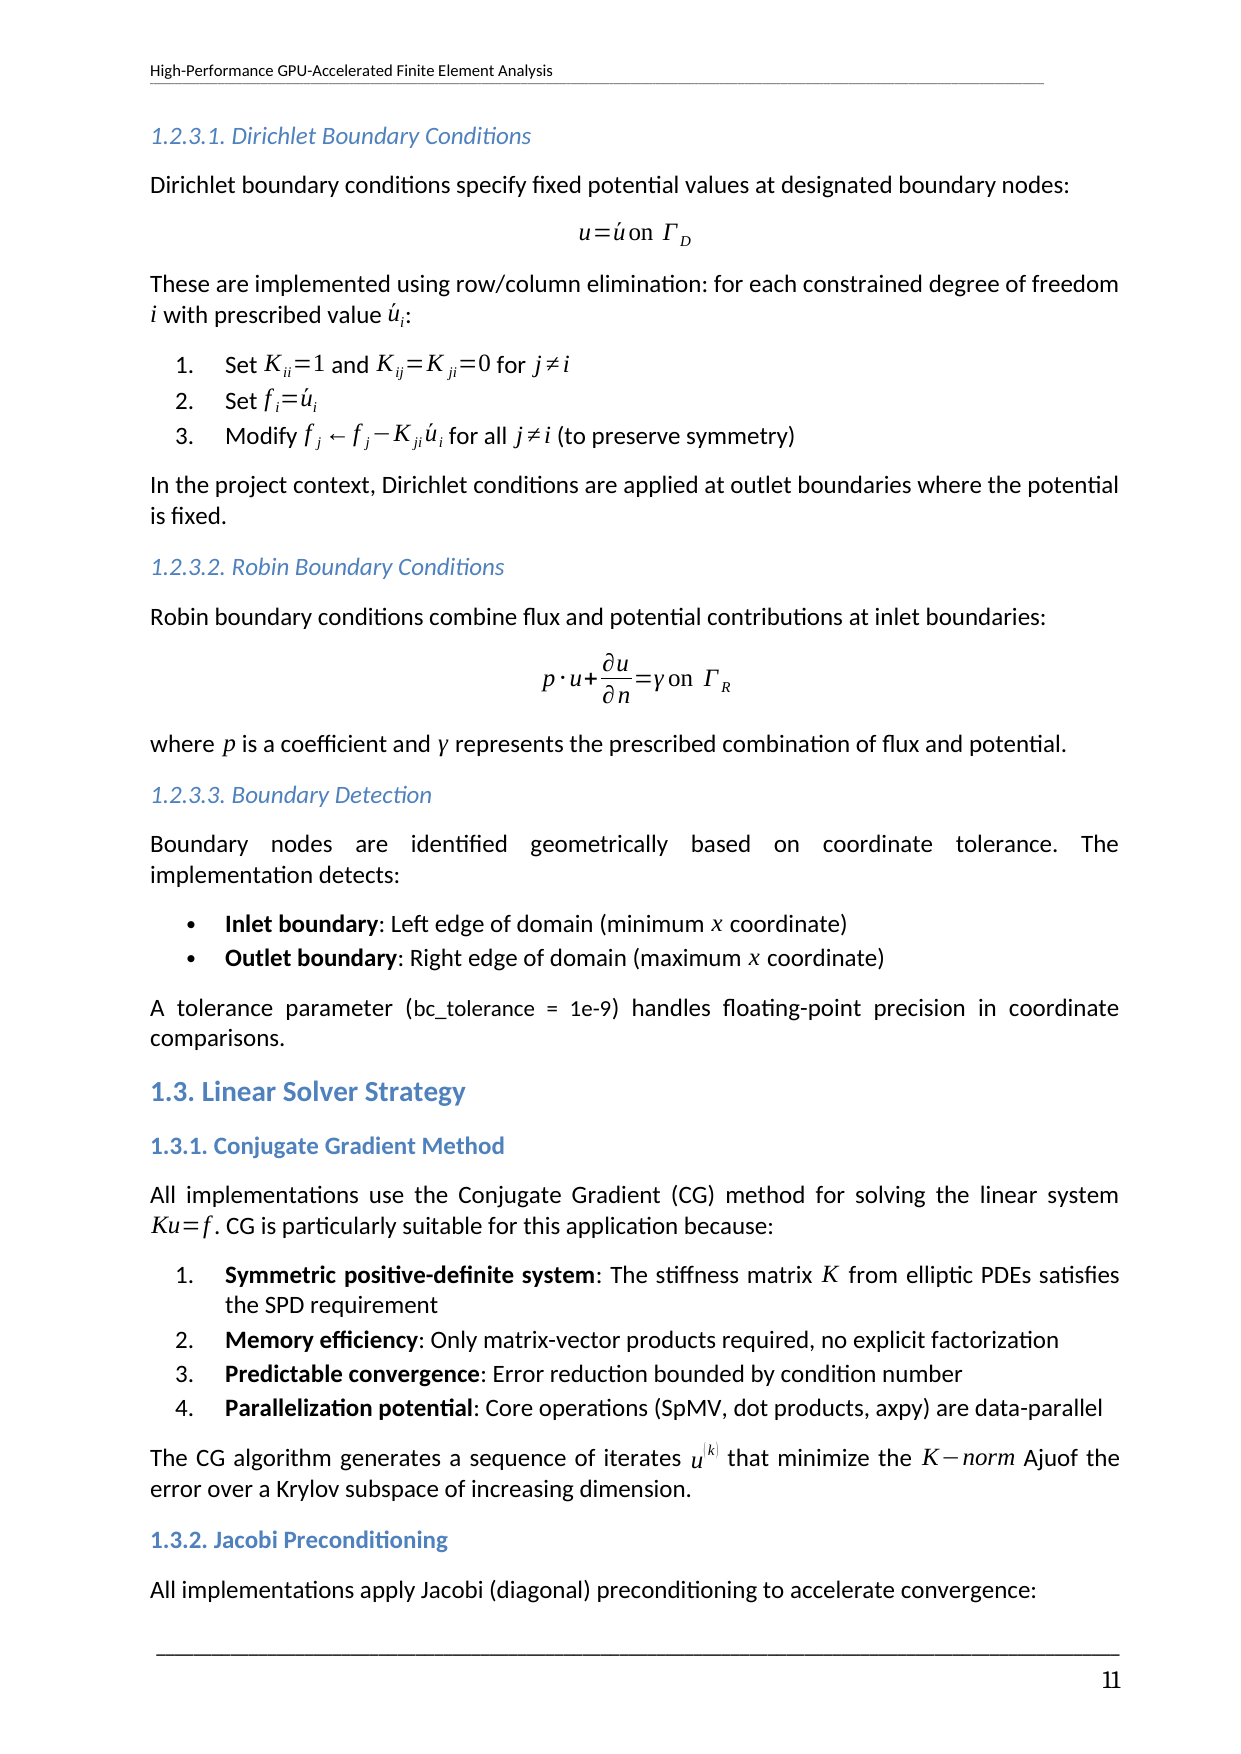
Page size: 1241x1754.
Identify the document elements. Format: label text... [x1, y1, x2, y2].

text Robin boundary conditions combine flux and potential contributions at inlet boundaries: [150, 601, 1120, 631]
list Set [175, 384, 1120, 416]
text All implementations apply Jacobi (diagonal) preconditioning to accelerate convergence: [150, 1574, 1120, 1604]
text The CG algorithm generates a sequence of iterates that minimize the Ajuof the error over a Krylov subspace of increasing dimension. [150, 1442, 1120, 1504]
text Boundary nodes are identified geometrically based on coordinate tolerance. The implementation detects: [150, 828, 1120, 889]
text In the project context, Dirichlet conditions are applied at outlet boundaries where the potential is fixed. [150, 469, 1120, 531]
subtitle 1.2.3.1. Dirichlet Boundary Conditions [150, 120, 1120, 151]
text A tolerance parameter (bc_tolerance = 1e-9) handles floating-point precision in coordinate comparisons. [150, 992, 1120, 1053]
list Memory efficiency: Only matrix-vector products required, no explicit factorization [175, 1324, 1120, 1354]
subtitle 1.2.3.3. Boundary Detection [150, 779, 1120, 809]
list Inlet boundary: Left edge of domain (minimum coordinate) [187, 908, 1120, 939]
subtitle 1.3. Linear Solver Strategy [150, 1073, 1120, 1109]
text All implementations use the Conjugate Gradient (CG) method for solving the linear system . CG is particularly suitable for this application because: [150, 1179, 1120, 1240]
list Parallelization potential: Core operations (SpMV, dot products, axpy) are data-parallel [175, 1392, 1120, 1423]
list Set and for [175, 349, 1120, 381]
text Dirichlet boundary conditions specify fixed potential values at designated boundary nodes: [150, 169, 1120, 200]
subtitle 1.2.3.2. Robin Boundary Conditions [150, 551, 1120, 582]
subtitle 1.3.2. Jacobi Preconditioning [150, 1524, 1120, 1555]
subtitle 1.3.1. Conjugate Gradient Method [150, 1130, 1120, 1161]
list Symmetric positive-definite system: The stiffness matrix from elliptic PDEs satisfies the SPD requirement [175, 1259, 1120, 1320]
list Predictable convergence: Error reduction bounded by condition number [175, 1358, 1120, 1389]
list Modify for all (to preserve symmetry) [175, 419, 1120, 451]
text where is a coefficient and represents the prescribed combination of flux and potential. [150, 728, 1120, 758]
list Outlet boundary: Right edge of domain (maximum coordinate) [187, 942, 1120, 973]
text These are implemented using row/column elimination: for each constrained degree of freedom with prescribed value : [150, 269, 1120, 331]
